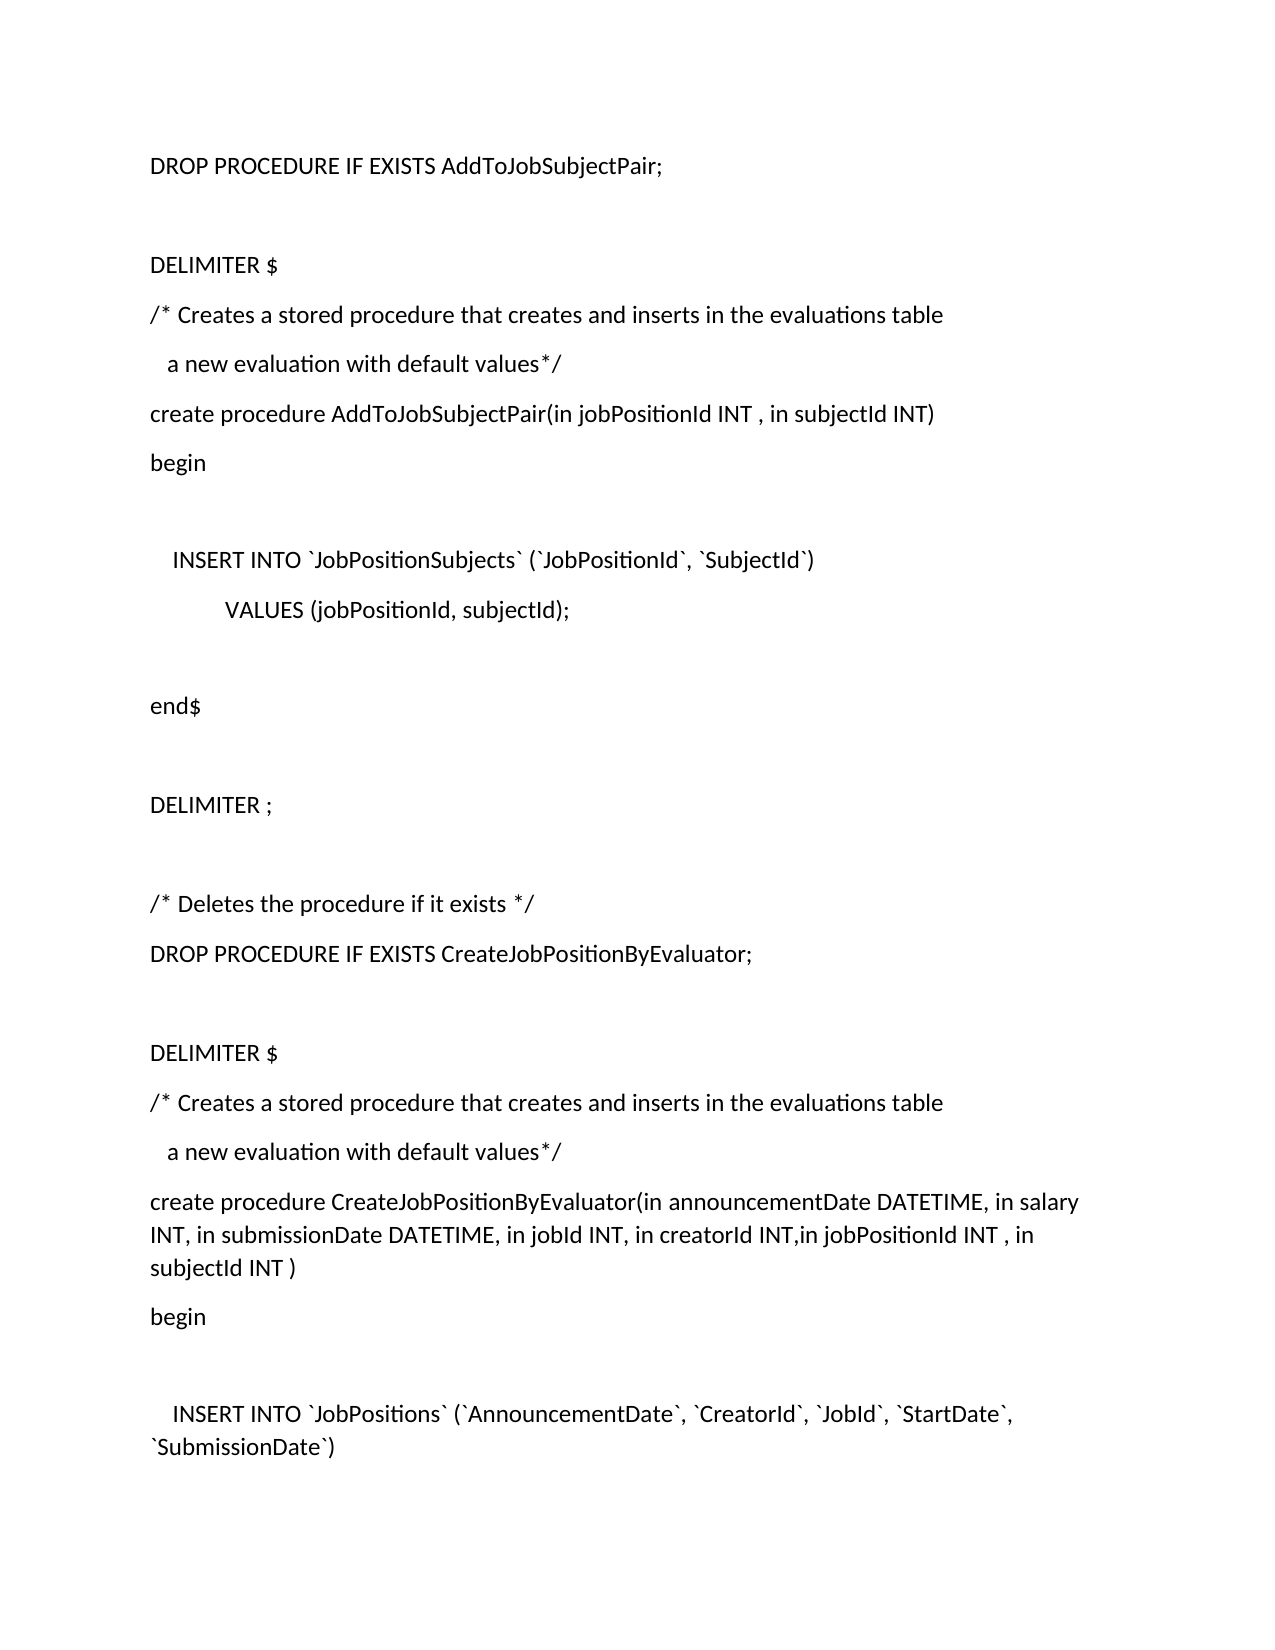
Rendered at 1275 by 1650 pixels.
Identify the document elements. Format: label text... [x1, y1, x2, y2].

text DELIMITER $ [150, 249, 1125, 280]
text a new evaluation with default values*/ [150, 348, 1125, 379]
text INSERT INTO `JobPositions` (`AnnouncementDate`, `CreatorId`, `JobId`, `StartDate`, `SubmissionDate`) [150, 1398, 1125, 1462]
text begin [150, 1301, 1125, 1332]
text /* Creates a stored procedure that creates and inserts in the evaluations table [150, 1087, 1125, 1117]
text begin [150, 447, 1125, 478]
text create procedure AddToJobSubjectPair(in jobPositionId INT , in subjectId INT) [150, 398, 1125, 428]
text INSERT INTO `JobPositionSubjects` (`JobPositionId`, `SubjectId`) [150, 544, 1125, 575]
text DELIMITER ; [150, 789, 1125, 820]
text create procedure CreateJobPositionByEvaluator(in announcementDate DATETIME, in salary INT, in submissionDate DATETIME, in jobId INT, in creatorId INT,in jobPositionId INT , in subjectId INT ) [150, 1186, 1125, 1282]
text DELIMITER $ [150, 1037, 1125, 1068]
text VALUES (jobPositionId, subjectId); [150, 594, 1125, 624]
text DROP PROCEDURE IF EXISTS AddToJobSubjectPair; [150, 150, 1125, 181]
text /* Deletes the procedure if it exists */ [150, 888, 1125, 919]
text a new evaluation with default values*/ [150, 1136, 1125, 1167]
text /* Creates a stored procedure that creates and inserts in the evaluations table [150, 299, 1125, 329]
text end$ [150, 690, 1125, 721]
text DROP PROCEDURE IF EXISTS CreateJobPositionByEvaluator; [150, 938, 1125, 969]
